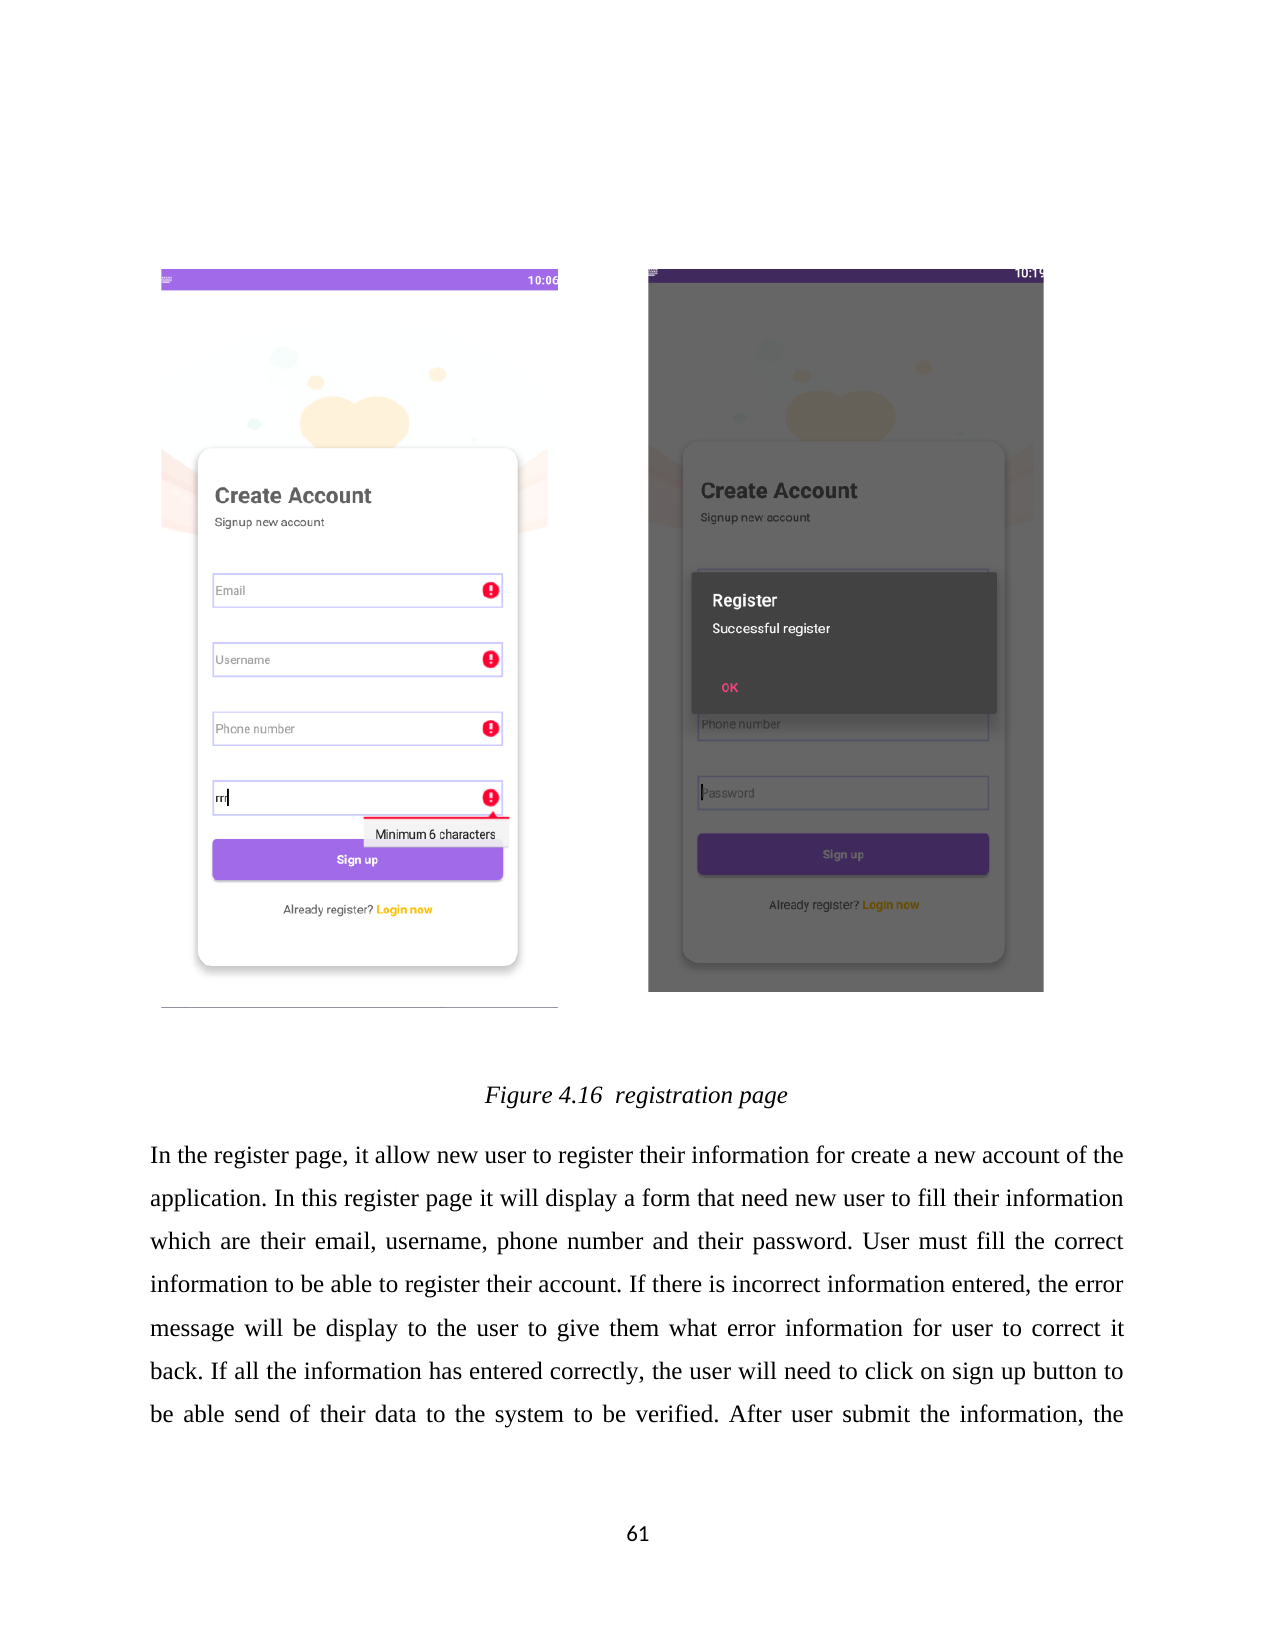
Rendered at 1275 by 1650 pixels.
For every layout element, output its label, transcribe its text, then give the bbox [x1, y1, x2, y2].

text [150, 1140, 1125, 1428]
picture [648, 269, 1044, 992]
text Figure 4.16 registration page [150, 1080, 1125, 1109]
table_header [150, 270, 637, 1021]
table_header [637, 270, 1124, 1021]
picture [161, 269, 558, 1008]
